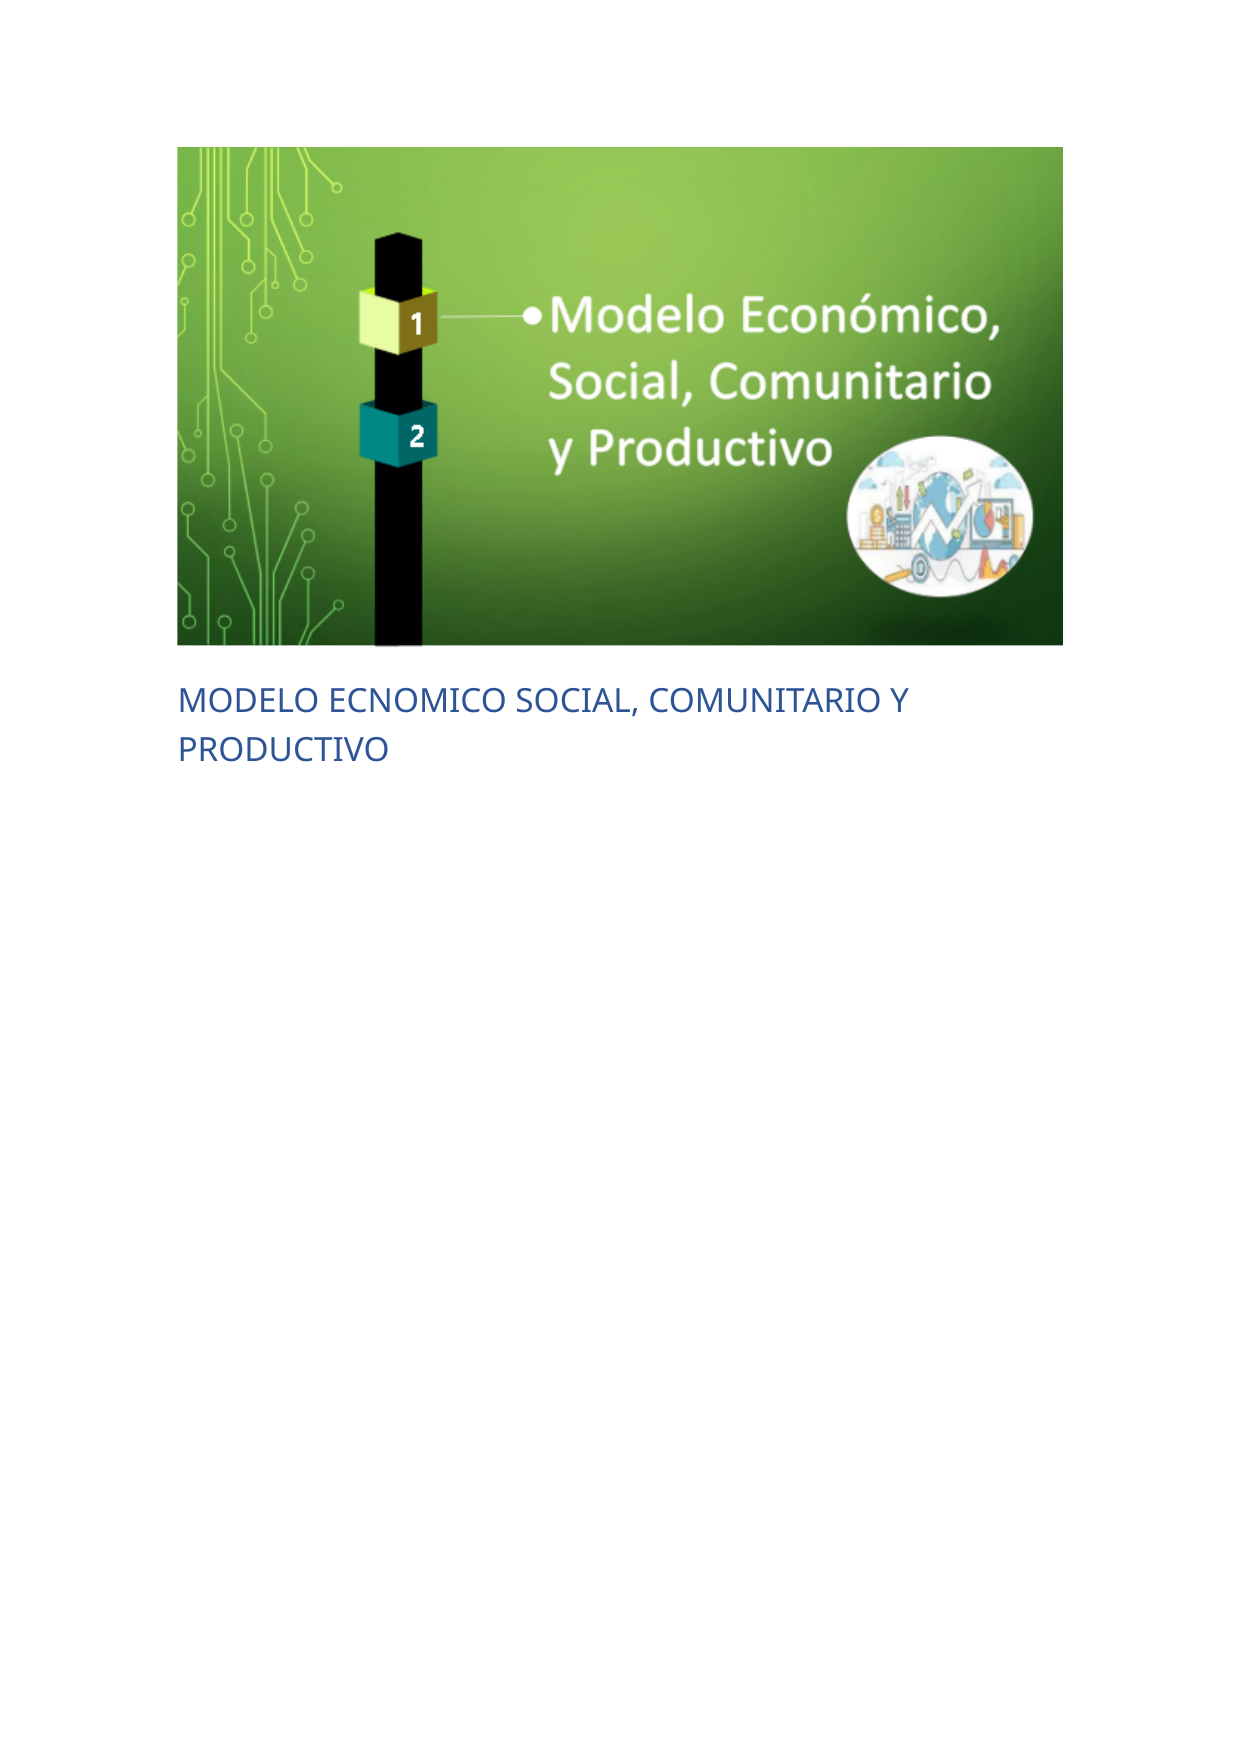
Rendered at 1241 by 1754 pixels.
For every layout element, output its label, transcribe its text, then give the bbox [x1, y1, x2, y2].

picture [177, 147, 1063, 650]
subtitle MODELO ECNOMICO SOCIAL, COMUNITARIO Y PRODUCTIVO [177, 677, 1063, 771]
